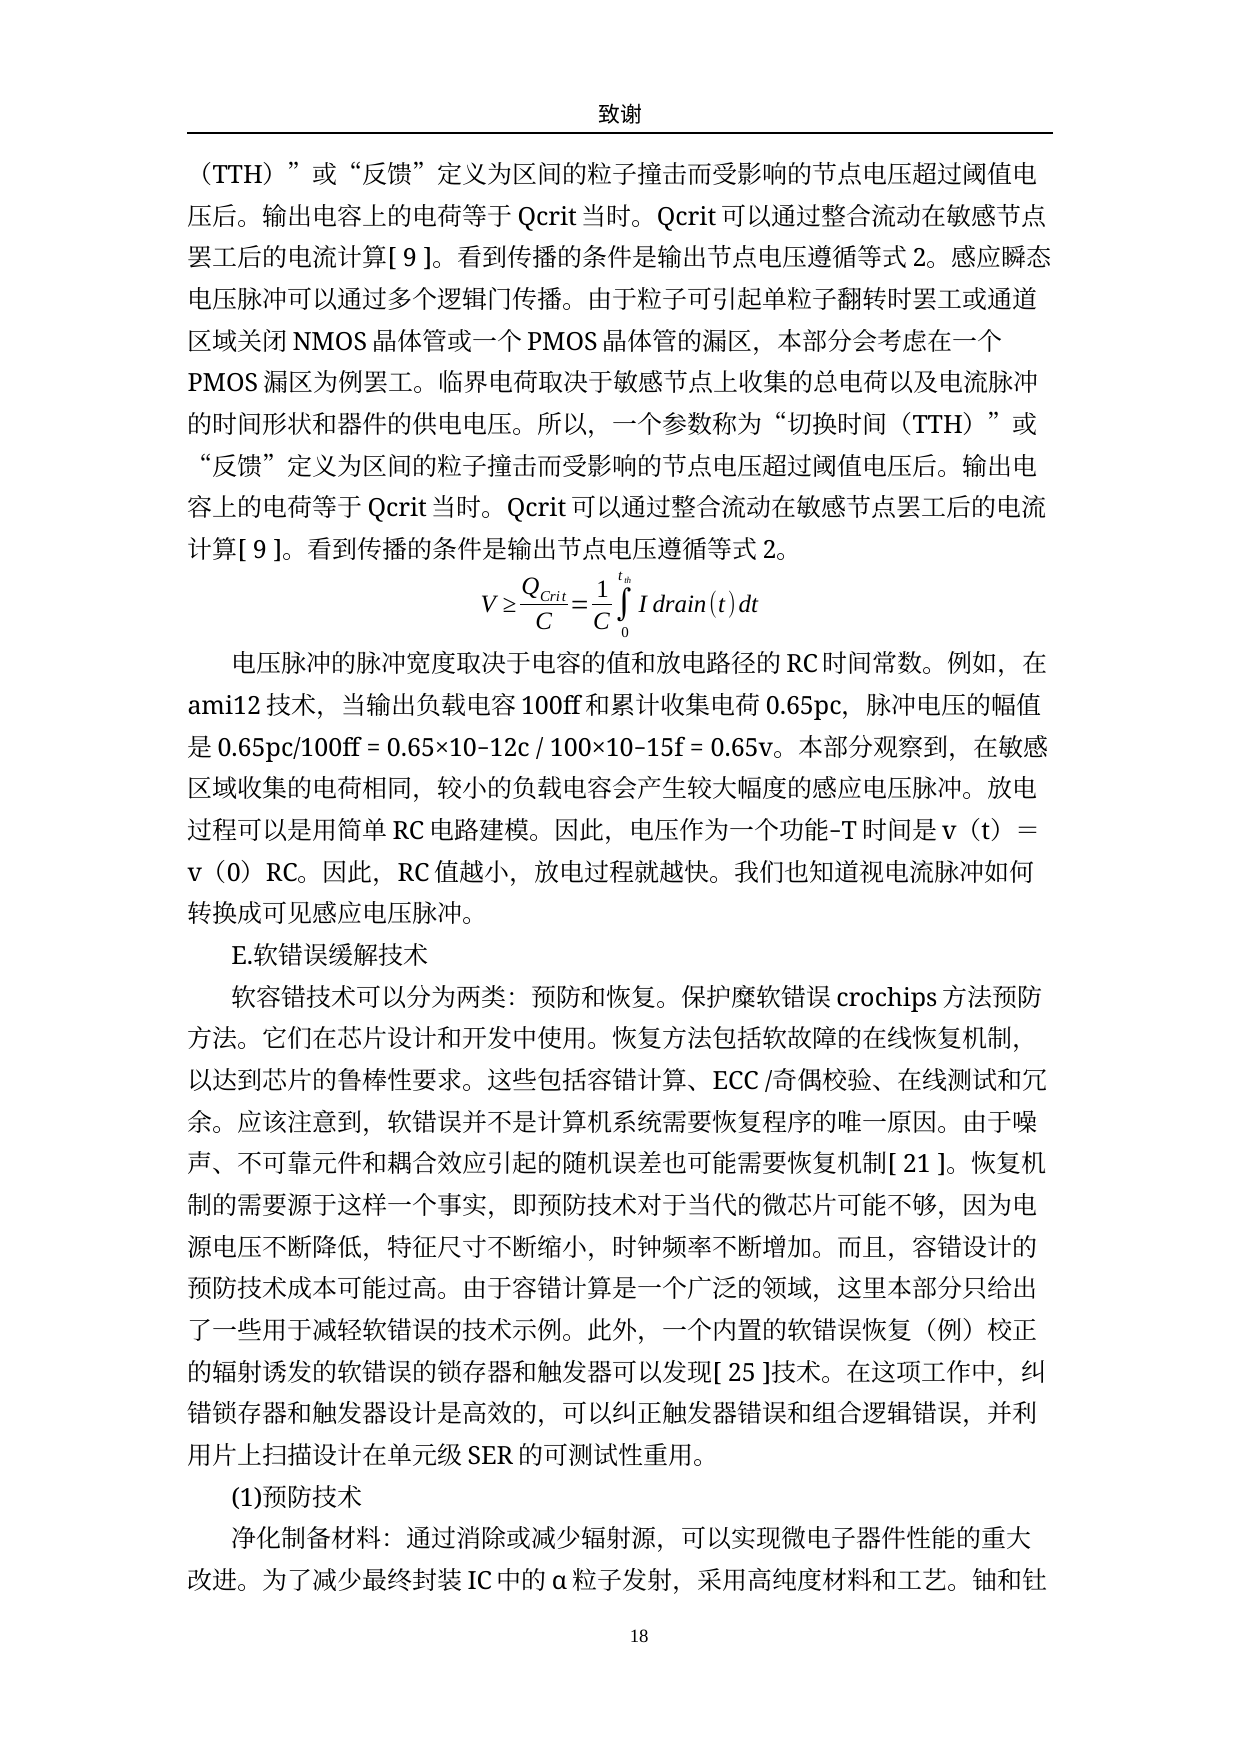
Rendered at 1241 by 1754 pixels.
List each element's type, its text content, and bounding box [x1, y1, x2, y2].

text E.软错误缓解技术 [187, 931, 1053, 973]
text (1)预防技术 [187, 1473, 1053, 1514]
text 软容错技术可以分为两类：预防和恢复。保护糜软错误crochips方法预防方法。它们在芯片设计和开发中使用。恢复方法包括软故障的在线恢复机制，以达到芯片的鲁棒性要求。这些包括容错计算、ECC /奇偶校验、在线测试和冗余。应该注意到，软错误并不是计算机系统需要恢复程序的唯一原因。由于噪声、不可靠元件和耦合效应引起的随机误差也可能需要恢复机制[ 21 ]。恢复机制的需要源于这样一个事实，即预防技术对于当代的微芯片可能不够，因为电源电压不断降低，特征尺寸不断缩小，时钟频率不断增加。而且，容错设计的预防技术成本可能过高。由于容错计算是一个广泛的领域，这里本部分只给出了一些用于减轻软错误的技术示例。此外，一个内置的软错误恢复（例）校正的辐射诱发的软错误的锁存器和触发器可以发现[ 25 ]技术。在这项工作中，纠错锁存器和触发器设计是高效的，可以纠正触发器错误和组合逻辑错误，并利用片上扫描设计在单元级SER的可测试性重用。 [187, 973, 1053, 1473]
text 电压脉冲的脉冲宽度取决于电容的值和放电路径的RC时间常数。例如，在ami12技术，当输出负载电容100ff和累计收集电荷0.65pc，脉冲电压的幅值是0.65pc/100ff = 0.65×10−12c / 100×10−15f = 0.65v。本部分观察到，在敏感区域收集的电荷相同，较小的负载电容会产生较大幅度的感应电压脉冲。放电过程可以是用简单RC电路建模。因此，电压作为一个功能−T时间是v（t）＝v（0）RC。因此，RC值越小，放电过程就越快。我们也知道视电流脉冲如何转换成可见感应电压脉冲。 [187, 639, 1053, 931]
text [187, 1514, 1053, 1598]
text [187, 150, 1053, 567]
